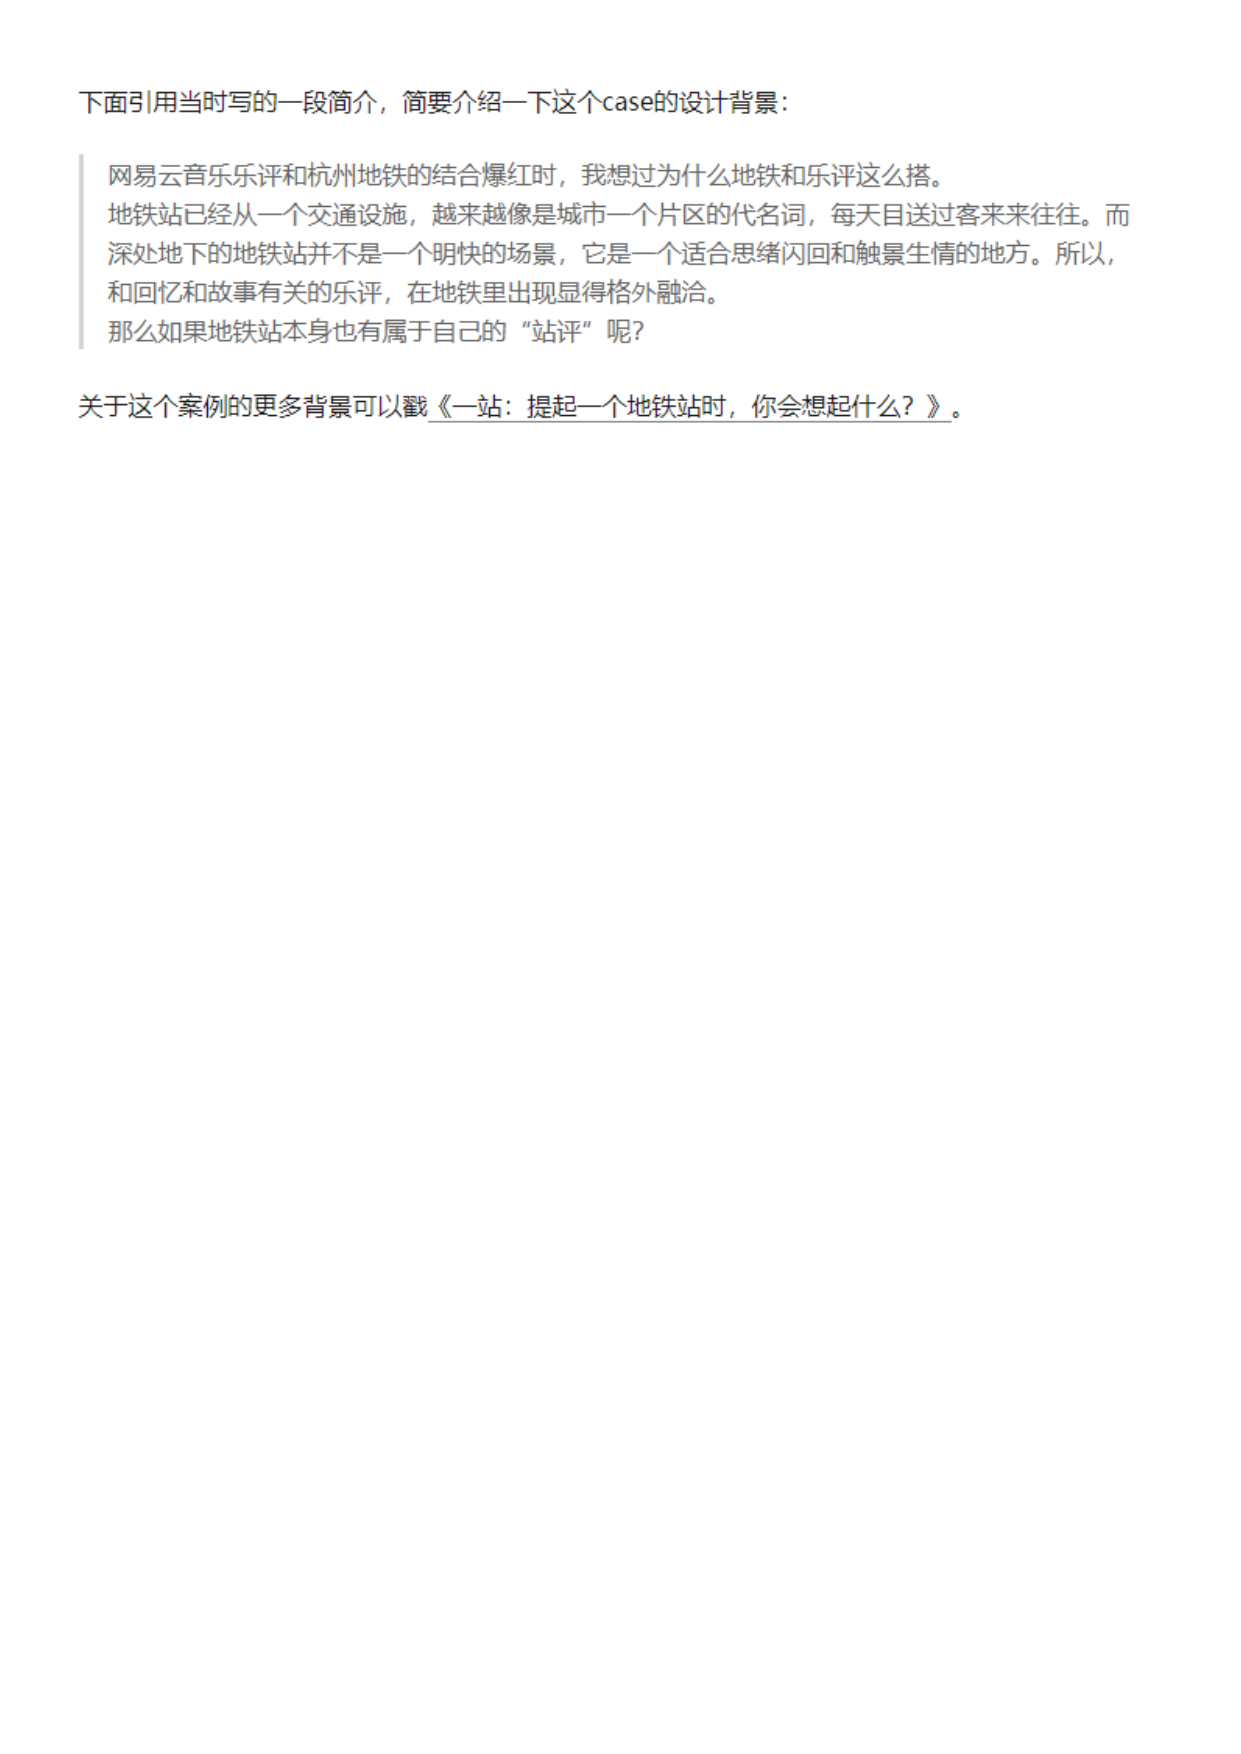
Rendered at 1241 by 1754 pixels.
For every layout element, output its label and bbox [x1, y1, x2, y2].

picture [59, 64, 1181, 440]
